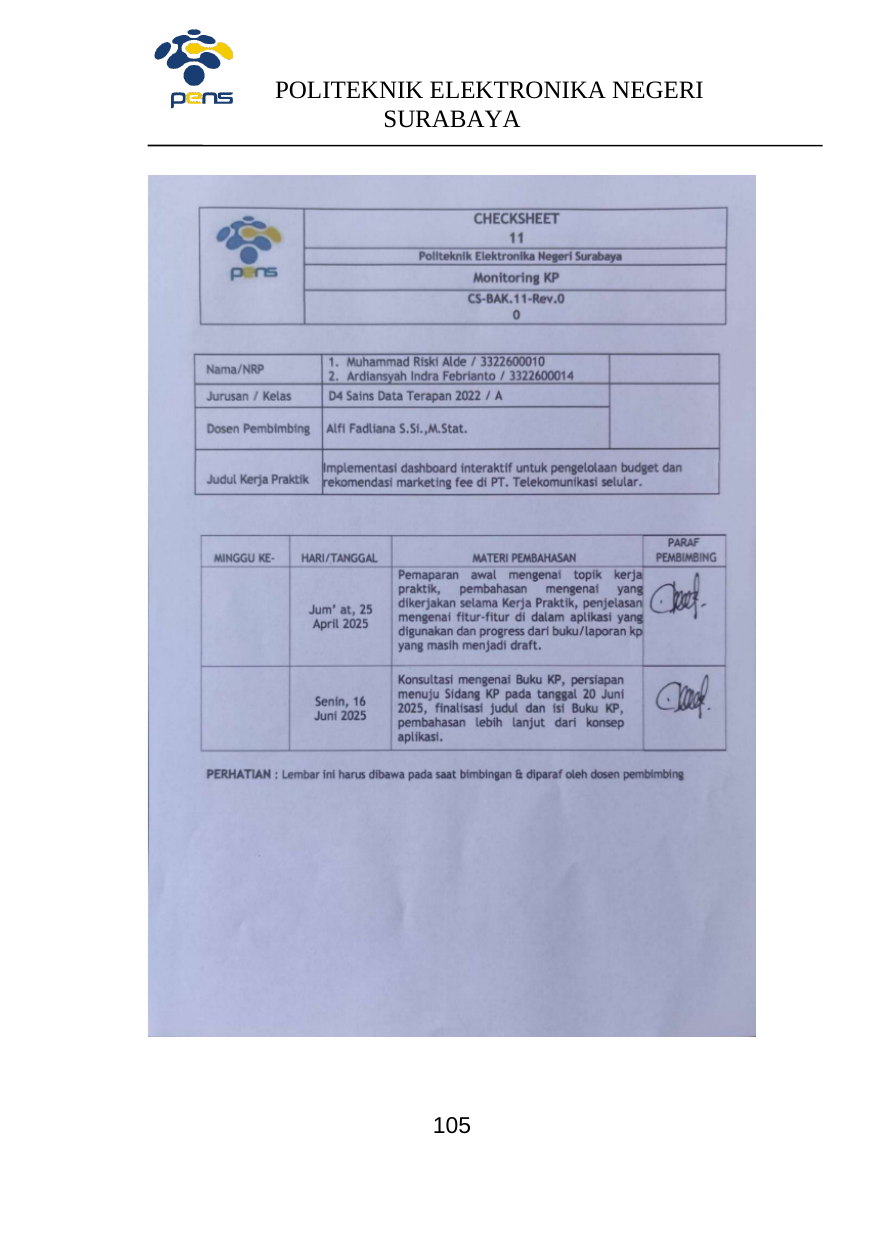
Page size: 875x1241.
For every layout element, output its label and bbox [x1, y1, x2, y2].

picture [147, 175, 756, 1037]
picture [147, 22, 242, 117]
